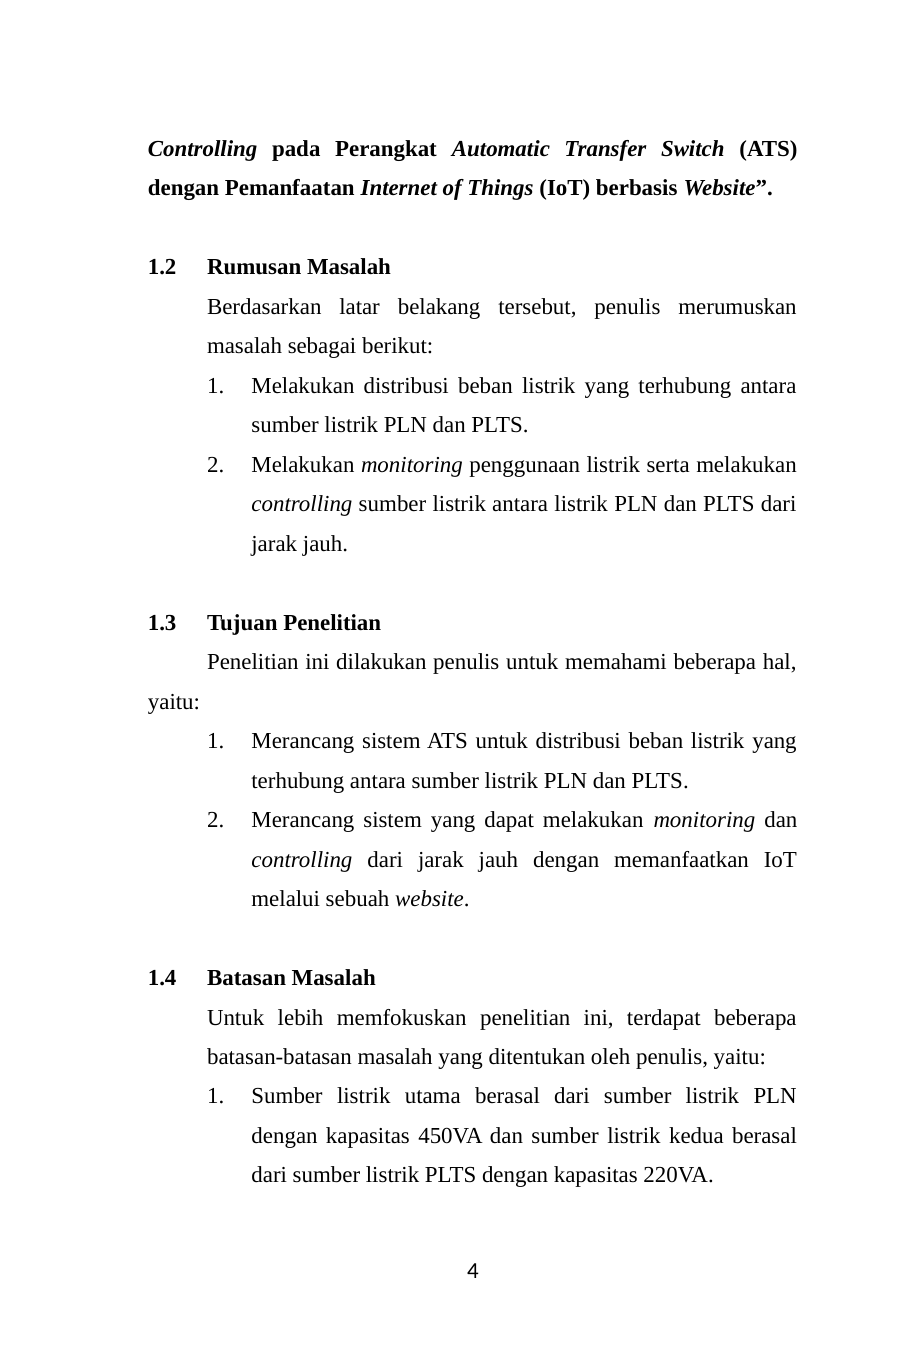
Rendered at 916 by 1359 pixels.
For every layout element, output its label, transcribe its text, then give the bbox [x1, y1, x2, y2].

text Penelitian ini dilakukan penulis untuk memahami beberapa hal, yaitu: [148, 648, 797, 714]
subtitle Tujuan Penelitian [148, 609, 797, 635]
list Melakukan distribusi beban listrik yang terhubung antara sumber listrik PLN dan PLTS. [207, 372, 797, 438]
list Merancang sistem ATS untuk distribusi beban listrik yang terhubung antara sumber listrik PLN dan PLTS. [207, 727, 797, 793]
list Sumber listrik utama berasal dari sumber listrik PLN dengan kapasitas 450VA dan sumber listrik kedua berasal dari sumber listrik PLTS dengan kapasitas 220VA. [207, 1082, 797, 1188]
list Merancang sistem yang dapat melakukan monitoring dan controlling dari jarak jauh dengan memanfaatkan IoT melalui sebuah website. [207, 806, 797, 911]
list Untuk lebih memfokuskan penelitian ini, terdapat beberapa batasan-batasan masalah yang ditentukan oleh penulis, yaitu: [207, 1003, 797, 1069]
list Melakukan monitoring penggunaan listrik serta melakukan controlling sumber listrik antara listrik PLN dan PLTS dari jarak jauh. [207, 451, 797, 556]
text Berdasarkan latar belakang tersebut, penulis merumuskan masalah sebagai berikut: [207, 293, 797, 359]
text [148, 135, 797, 201]
subtitle Batasan Masalah [148, 964, 797, 990]
subtitle Rumusan Masalah [148, 253, 797, 280]
